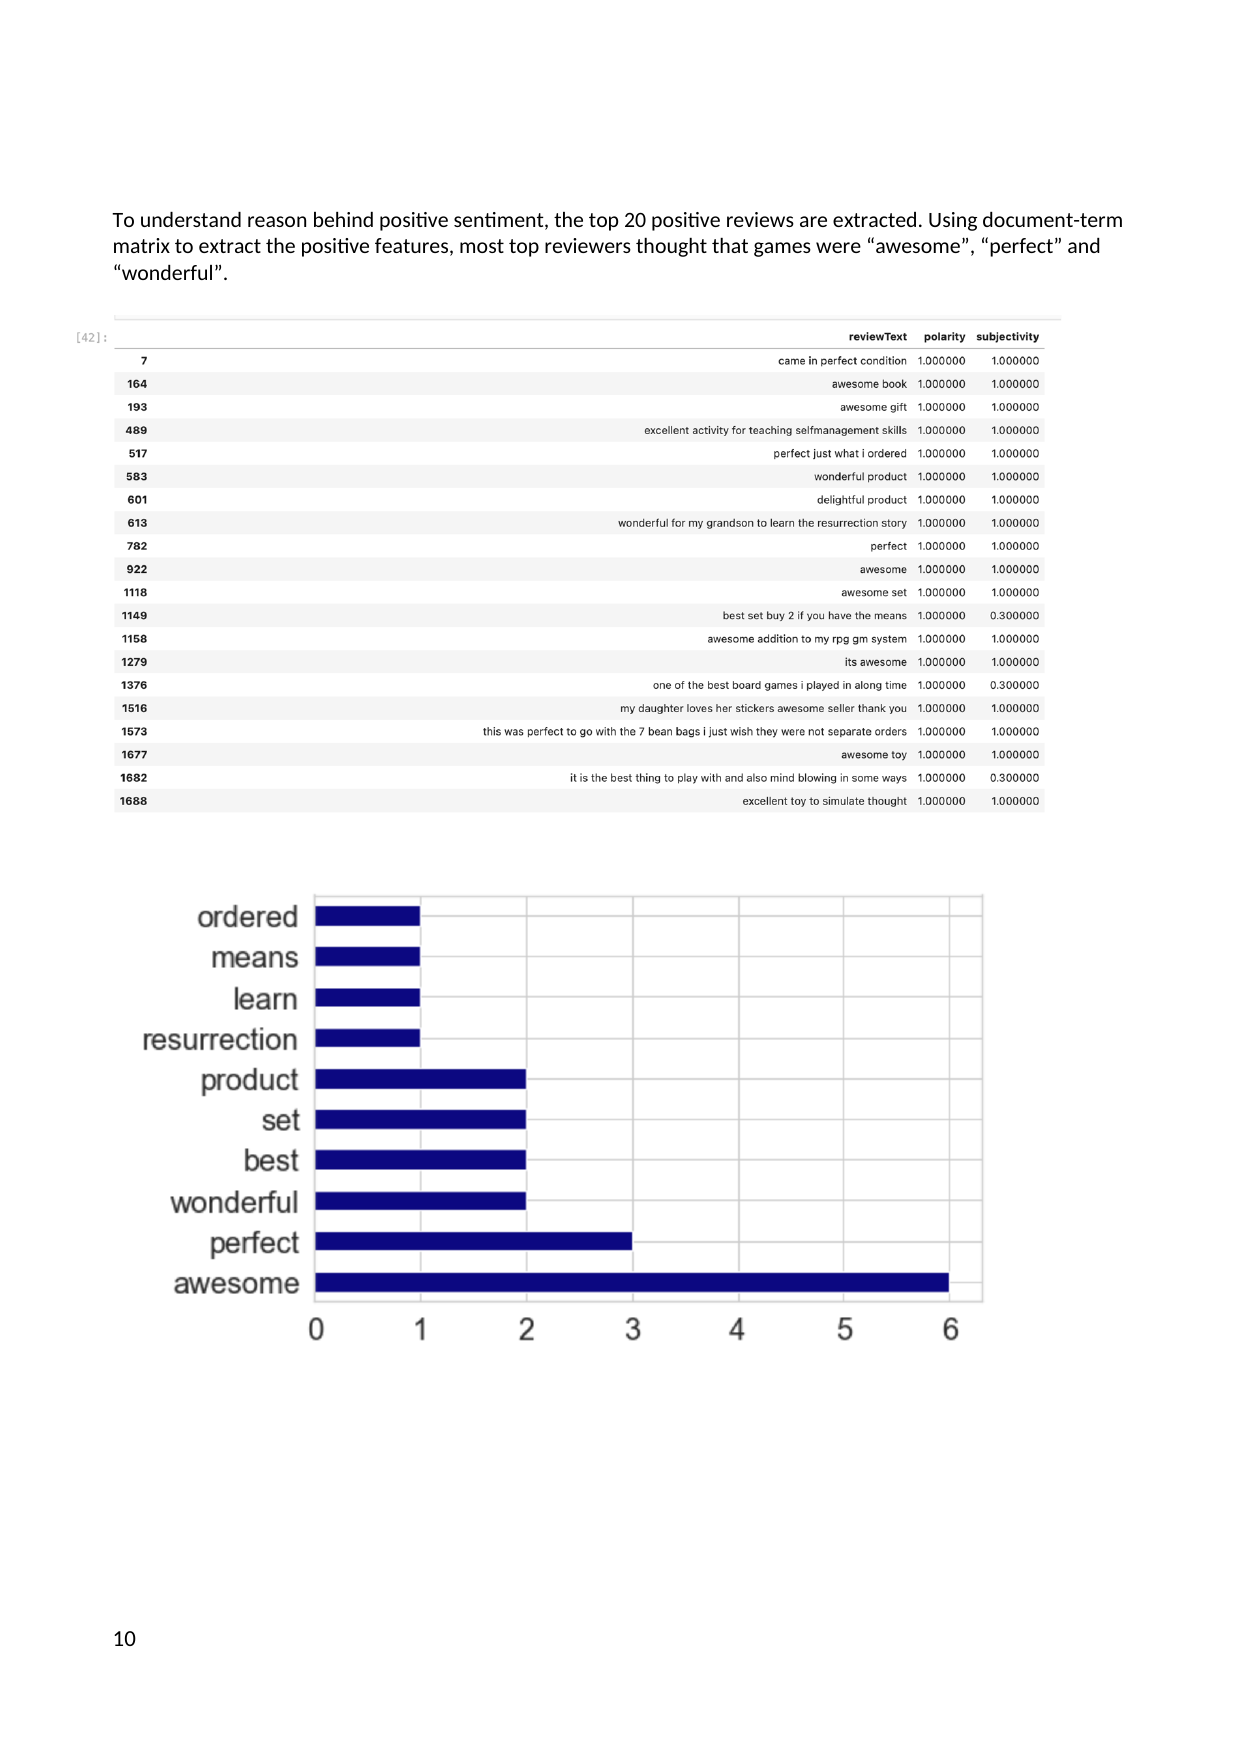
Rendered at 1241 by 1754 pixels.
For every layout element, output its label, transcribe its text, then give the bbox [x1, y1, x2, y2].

text To understand reason behind positive sentiment, the top 20 positive reviews are extracted. Using document-term matrix to extract the positive features, most top reviewers thought that games were “awesome”, “perfect” and “wonderful”. [112, 206, 1128, 286]
picture [112, 885, 1053, 1362]
picture [65, 315, 1060, 814]
